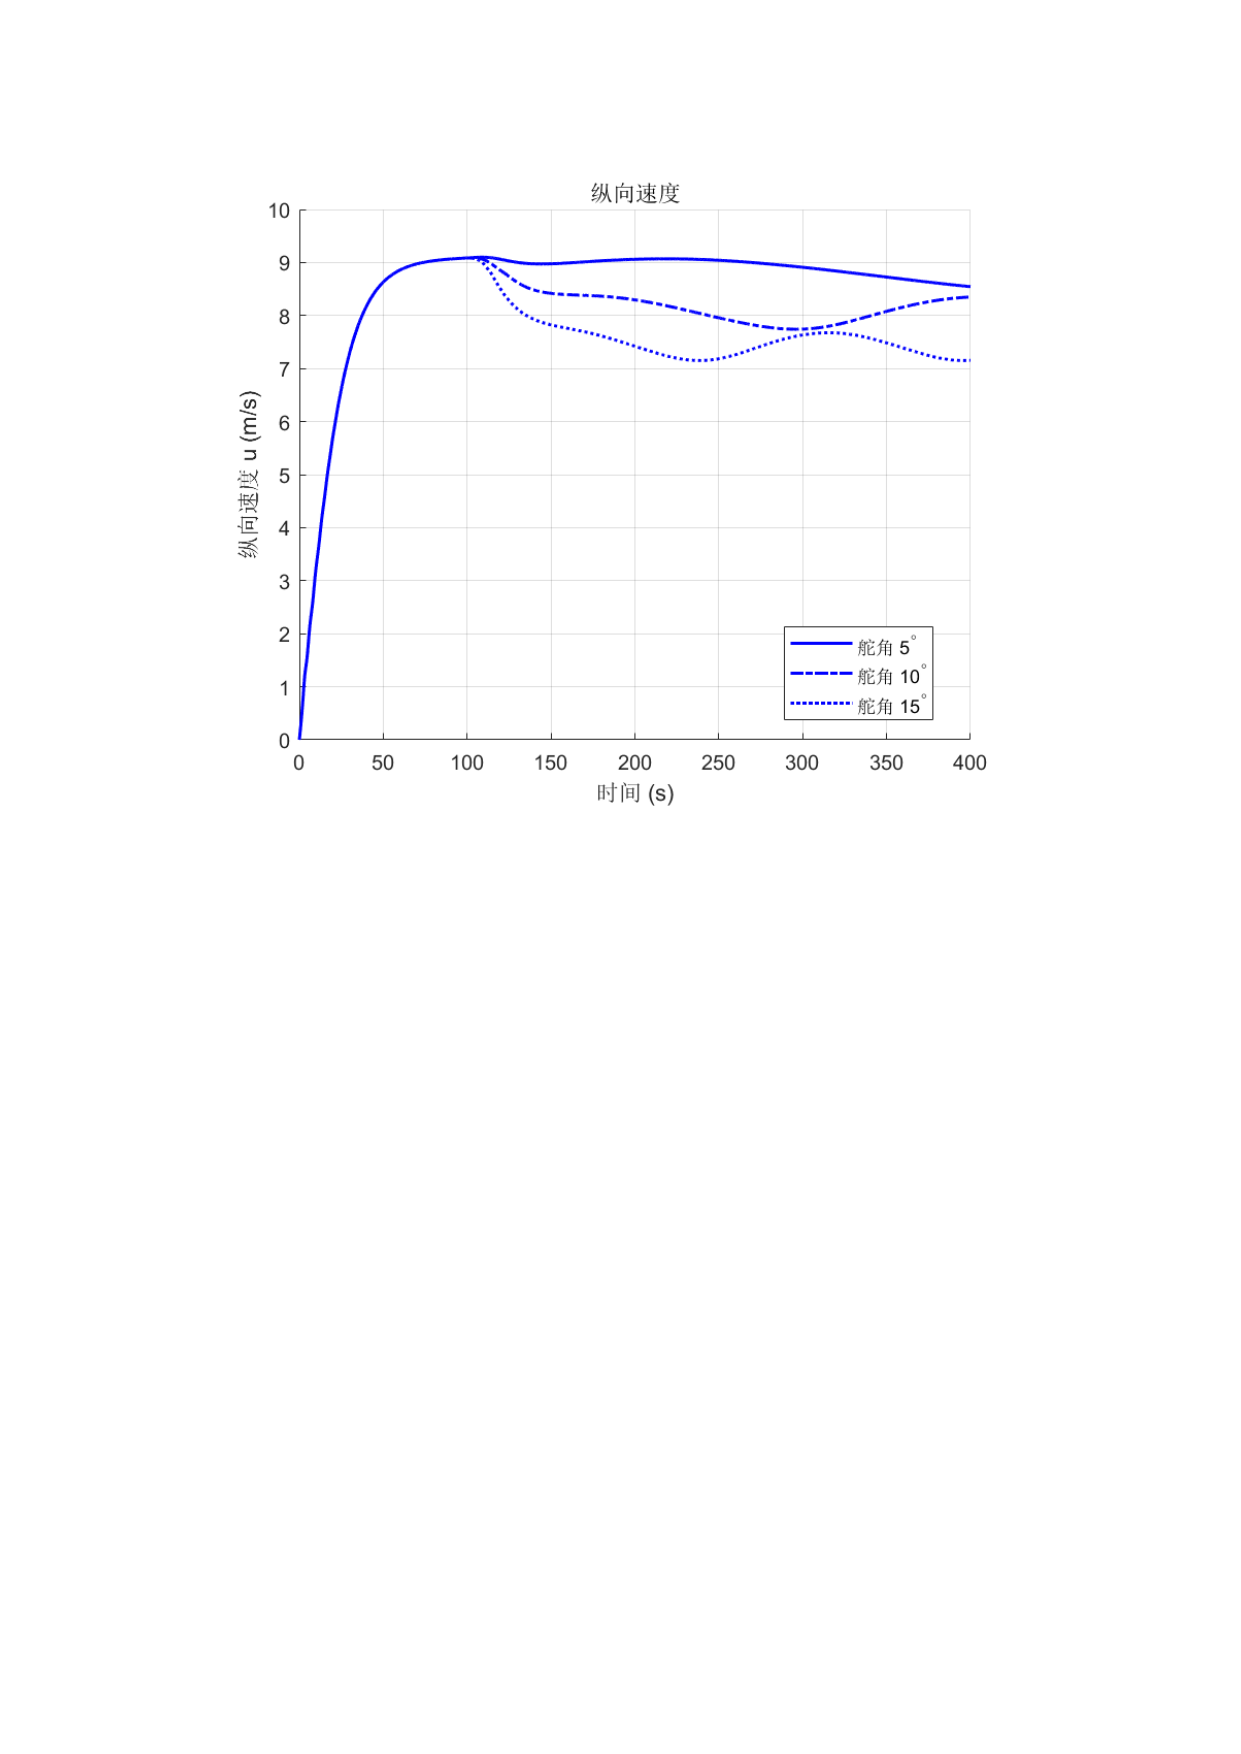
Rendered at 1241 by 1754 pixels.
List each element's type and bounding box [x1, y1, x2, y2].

picture [187, 162, 1053, 811]
